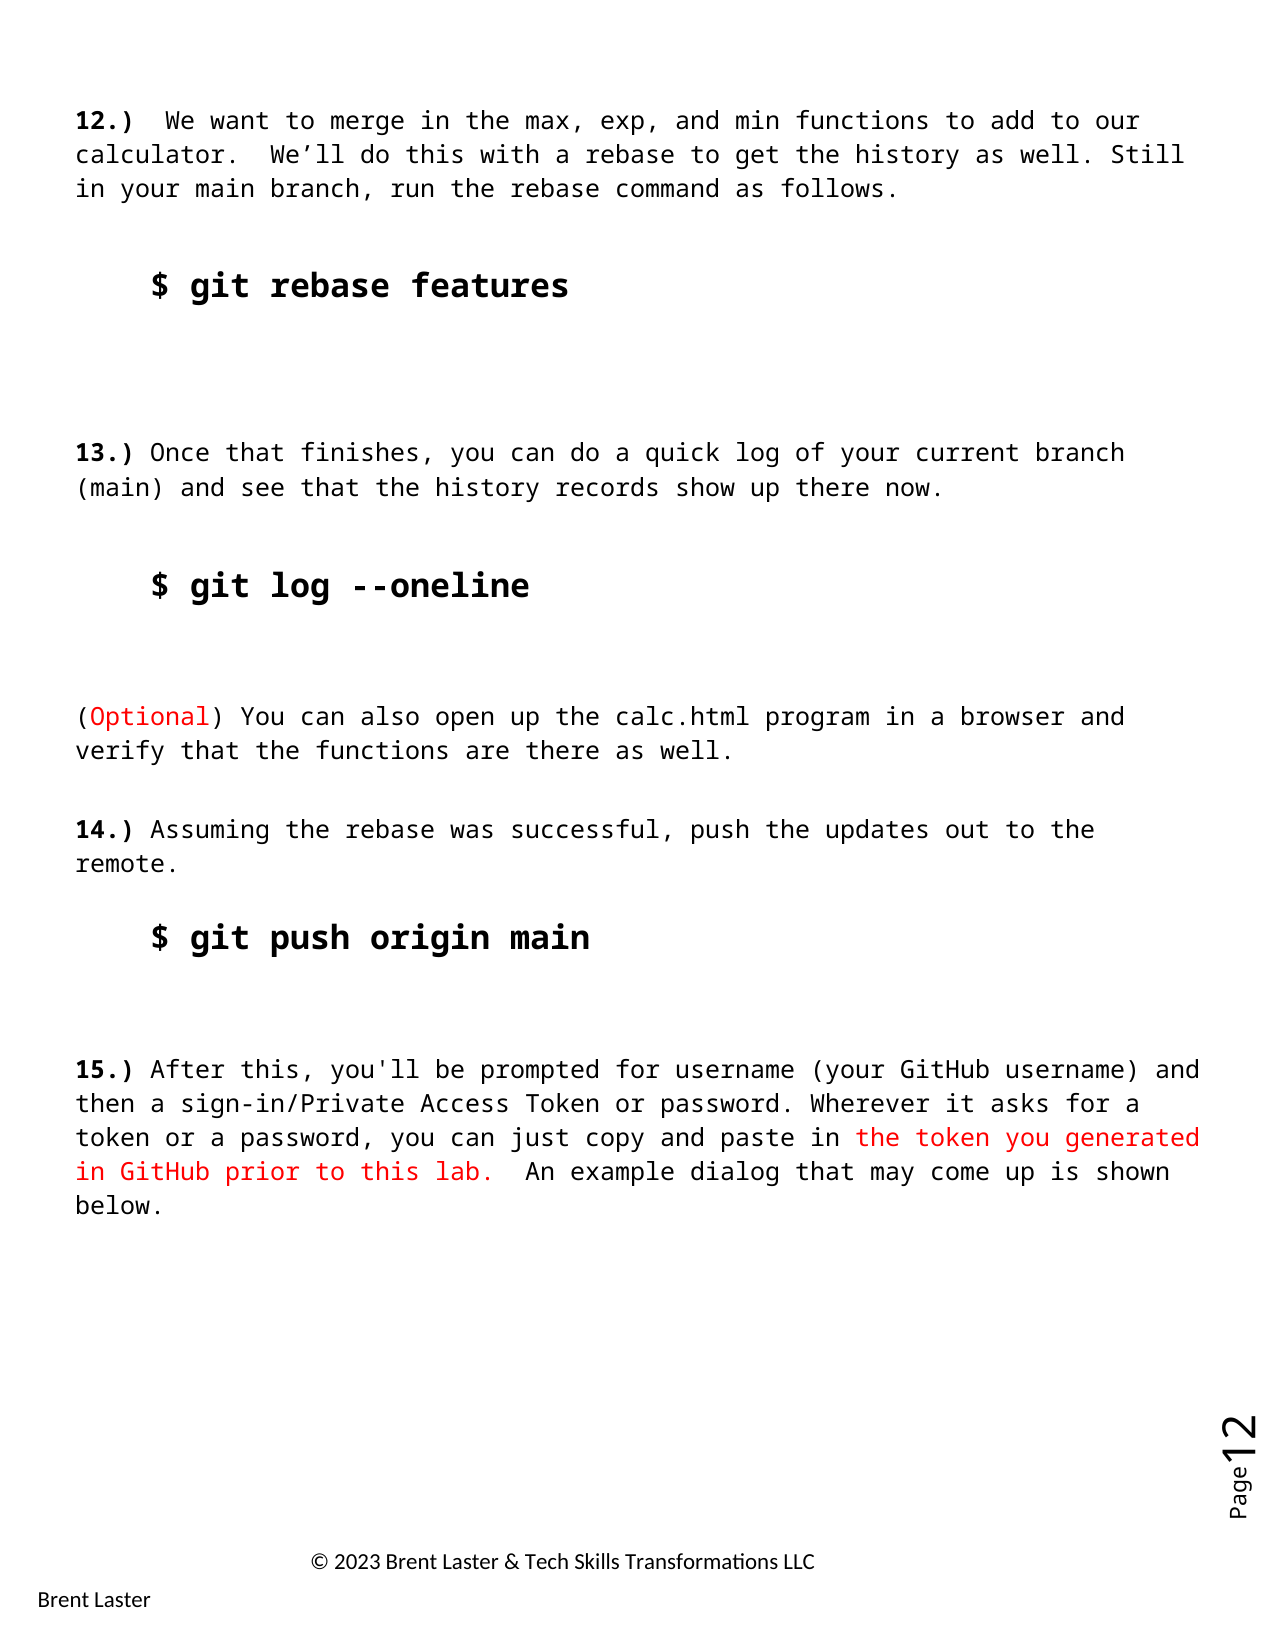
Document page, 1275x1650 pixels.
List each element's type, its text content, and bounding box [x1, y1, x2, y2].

subtitle 15.) After this, you'll be prompted for username (your GitHub username) and then a sign-in/Private Access Token or password. Wherever it asks for a token or a password, you can just copy and paste in the token you generated in GitHub prior to this lab. An example dialog that may come up is shown below. [75, 1052, 1200, 1222]
text $ git log --oneline [150, 562, 1200, 608]
text (Optional) You can also open up the calc.html program in a browser and verify that the functions are there as well. [75, 698, 1200, 767]
text 12.) We want to merge in the max, exp, and min functions to add to our calculator. We’ll do this with a rebase to get the history as well. Still in your main branch, run the rebase command as follows. [75, 103, 1200, 205]
text $ git rebase features [75, 261, 1200, 307]
text $ git push origin main [150, 914, 1200, 959]
text 13.) Once that finishes, you can do a quick log of your current branch (main) and see that the history records show up there now. [75, 435, 1200, 503]
text 14.) Assuming the rebase was successful, push the updates out to the remote. [75, 812, 1200, 880]
